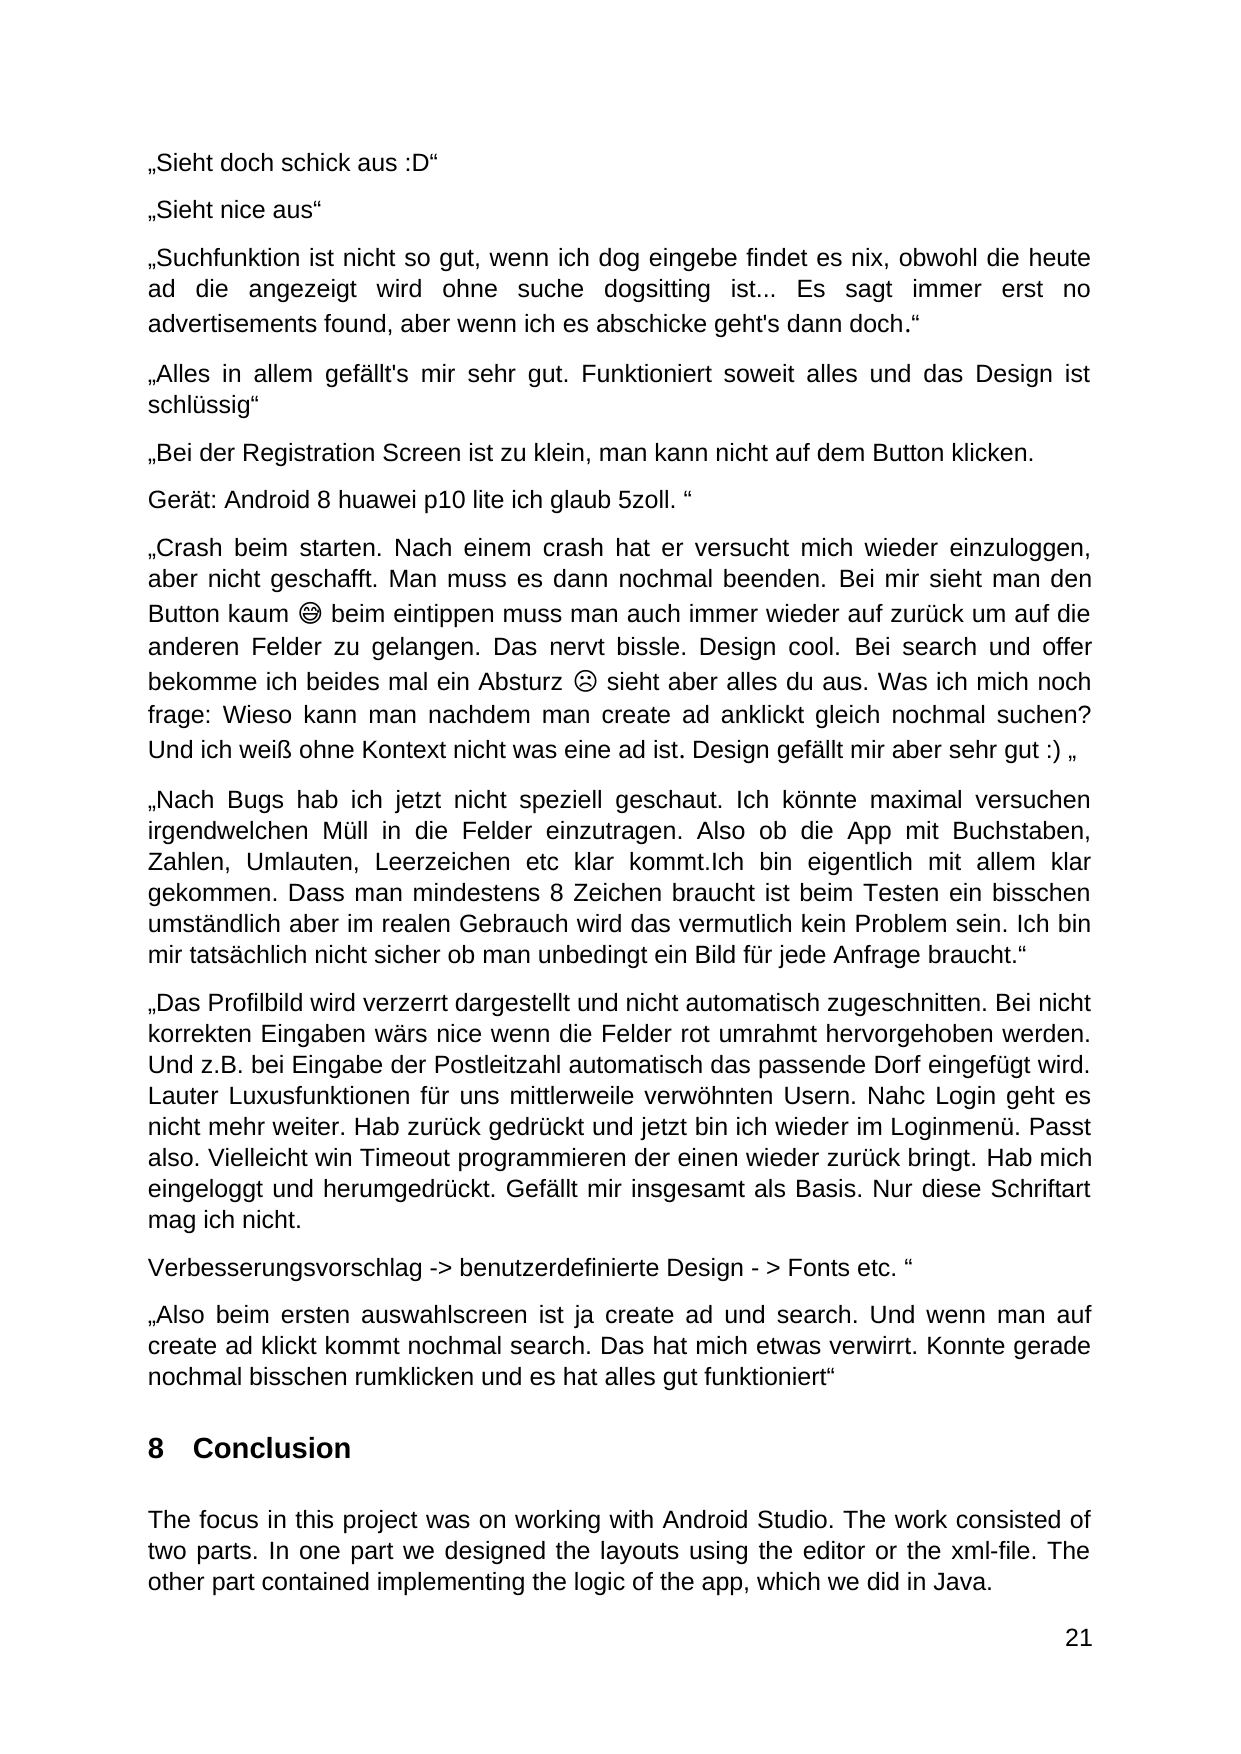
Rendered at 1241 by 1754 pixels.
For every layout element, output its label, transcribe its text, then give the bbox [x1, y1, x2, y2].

text „Also beim ersten auswahlscreen ist ja create ad und search. Und wenn man auf create ad klickt kommt nochmal search. Das hat mich etwas verwirrt. Konnte gerade nochmal bisschen rumklicken und es hat alles gut funktioniert“ [148, 1300, 1093, 1391]
subtitle Conclusion [148, 1431, 1093, 1464]
text „Bei der Registration Screen ist zu klein, man kann nicht auf dem Button klicken. [148, 438, 1093, 466]
text „Suchfunktion ist nicht so gut, wenn ich dog eingebe findet es nix, obwohl die heute ad die angezeigt wird ohne suche dogsitting ist... Es sagt immer erst no advertisements found, aber wenn ich es abschicke geht's dann doch.“ [148, 243, 1093, 339]
text „Sieht doch schick aus :D“ [148, 148, 1093, 176]
text Verbesserungsvorschlag -> benutzerdefinierte Design - > Fonts etc. “ [148, 1253, 1093, 1281]
text „Crash beim starten. Nach einem crash hat er versucht mich wieder einzuloggen, aber nicht geschafft. Man muss es dann nochmal beenden. Bei mir sieht man den Button kaum 😅 beim eintippen muss man auch immer wieder auf zurück um auf die anderen Felder zu gelangen. Das nervt bissle. Design cool. Bei search und offer bekomme ich beides mal ein Absturz ☹️ sieht aber alles du aus. Was ich mich noch frage: Wieso kann man nachdem man create ad anklickt gleich nochmal suchen? Und ich weiß ohne Kontext nicht was eine ad ist. Design gefällt mir aber sehr gut :) „ [148, 533, 1093, 765]
text „Sieht nice aus“ [148, 195, 1093, 224]
text „Alles in allem gefällt's mir sehr gut. Funktioniert soweit alles und das Design ist schlüssig“ [148, 359, 1093, 419]
text The focus in this project was on working with Android Studio. The work consisted of two parts. In one part we designed the layouts using the editor or the xml-file. The other part contained implementing the logic of the app, which we did in Java. [148, 1504, 1093, 1595]
text „Nach Bugs hab ich jetzt nicht speziell geschaut. Ich könnte maximal versuchen irgendwelchen Müll in die Felder einzutragen. Also ob die App mit Buchstaben, Zahlen, Umlauten, Leerzeichen etc klar kommt.Ich bin eigentlich mit allem klar gekommen. Dass man mindestens 8 Zeichen braucht ist beim Testen ein bisschen umständlich aber im realen Gebrauch wird das vermutlich kein Problem sein. Ich bin mir tatsächlich nicht sicher ob man unbedingt ein Bild für jede Anfrage braucht.“ [148, 785, 1093, 969]
text Gerät: Android 8 huawei p10 lite ich glaub 5zoll. “ [148, 485, 1093, 514]
text „Das Profilbild wird verzerrt dargestellt und nicht automatisch zugeschnitten. Bei nicht korrekten Eingaben wärs nice wenn die Felder rot umrahmt hervorgehoben werden. Und z.B. bei Eingabe der Postleitzahl automatisch das passende Dorf eingefügt wird. Lauter Luxusfunktionen für uns mittlerweile verwöhnten Usern. Nahc Login geht es nicht mehr weiter. Hab zurück gedrückt und jetzt bin ich wieder im Loginmenü. Passt also. Vielleicht win Timeout programmieren der einen wieder zurück bringt. Hab mich eingeloggt und herumgedrückt. Gefällt mir insgesamt als Basis. Nur diese Schriftart mag ich nicht. [148, 988, 1093, 1234]
